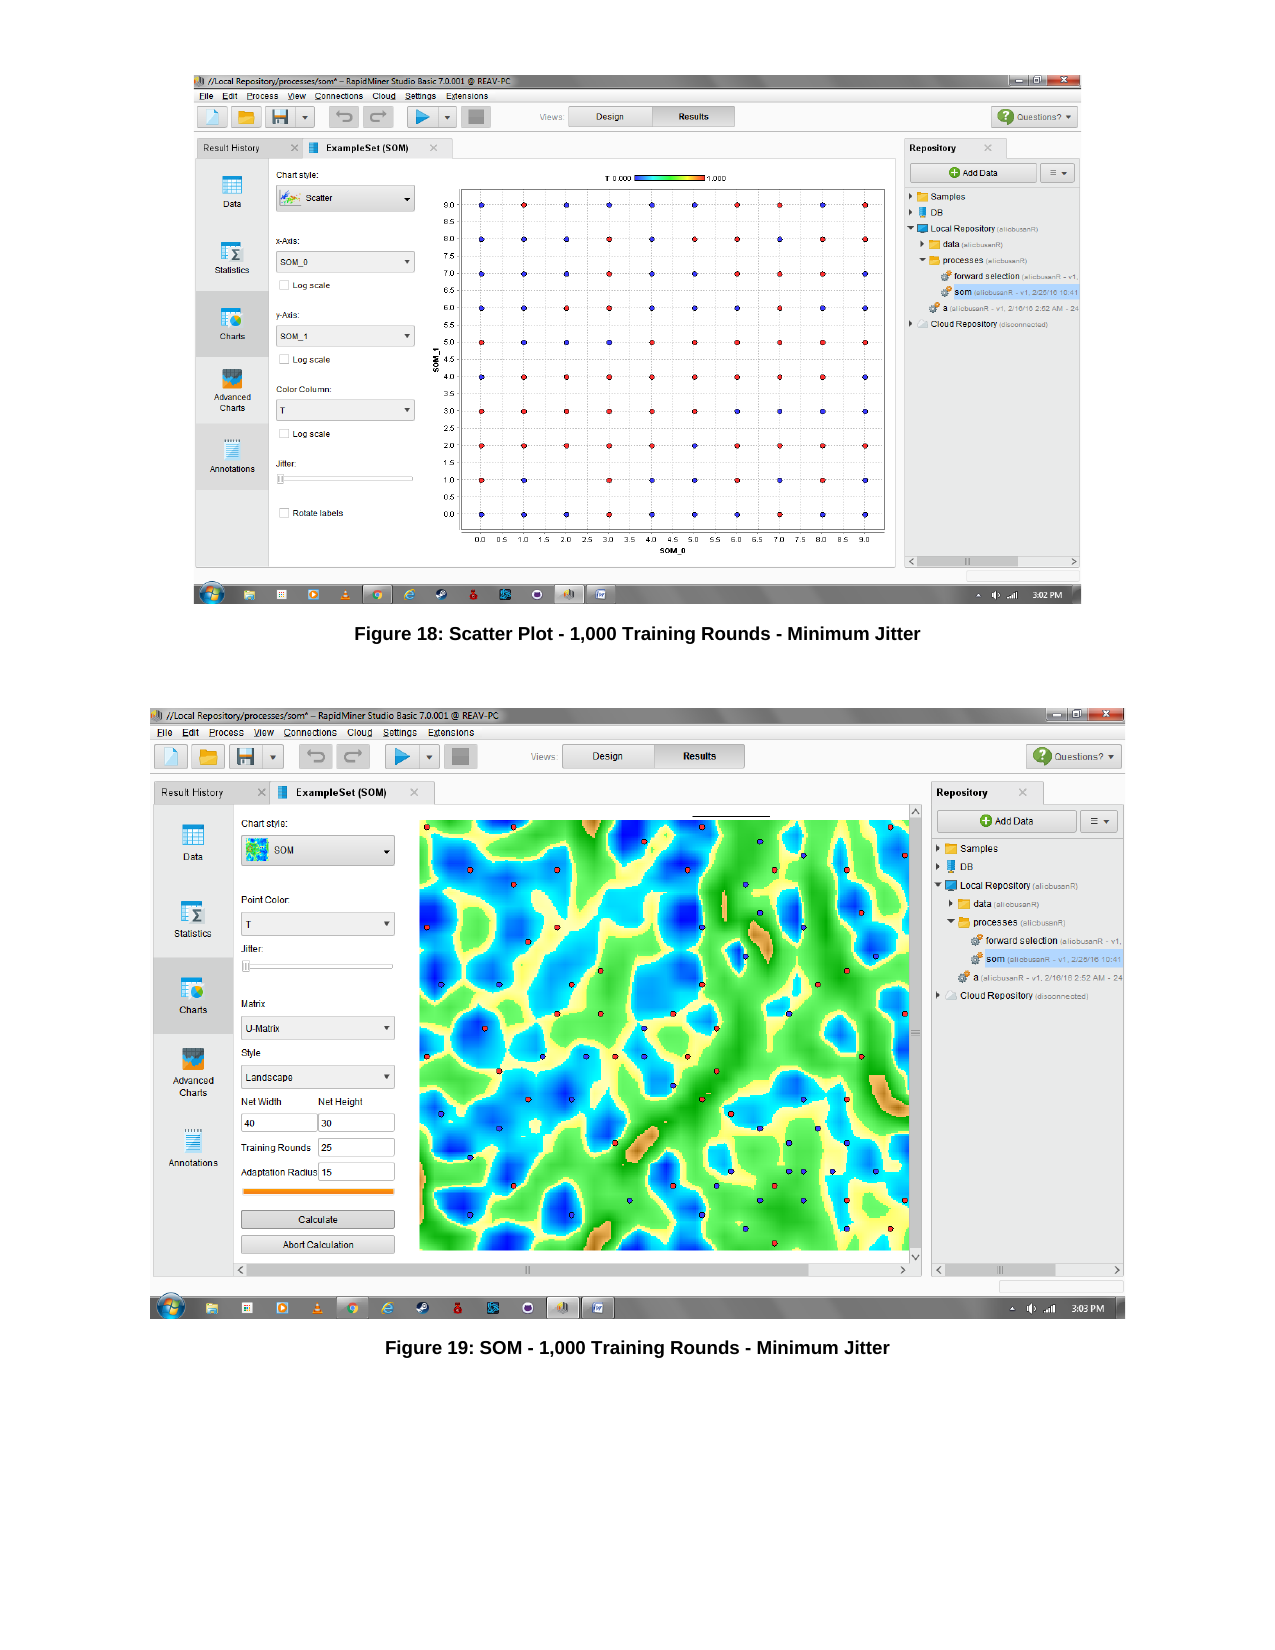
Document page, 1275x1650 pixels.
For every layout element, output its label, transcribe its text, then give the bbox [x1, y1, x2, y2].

picture [193, 75, 1082, 604]
picture [150, 708, 1125, 1319]
text Figure 18: Scatter Plot - 1,000 Training Rounds - Minimum Jitter [75, 623, 1200, 644]
text Figure 19: SOM - 1,000 Training Rounds - Minimum Jitter [75, 1337, 1200, 1359]
